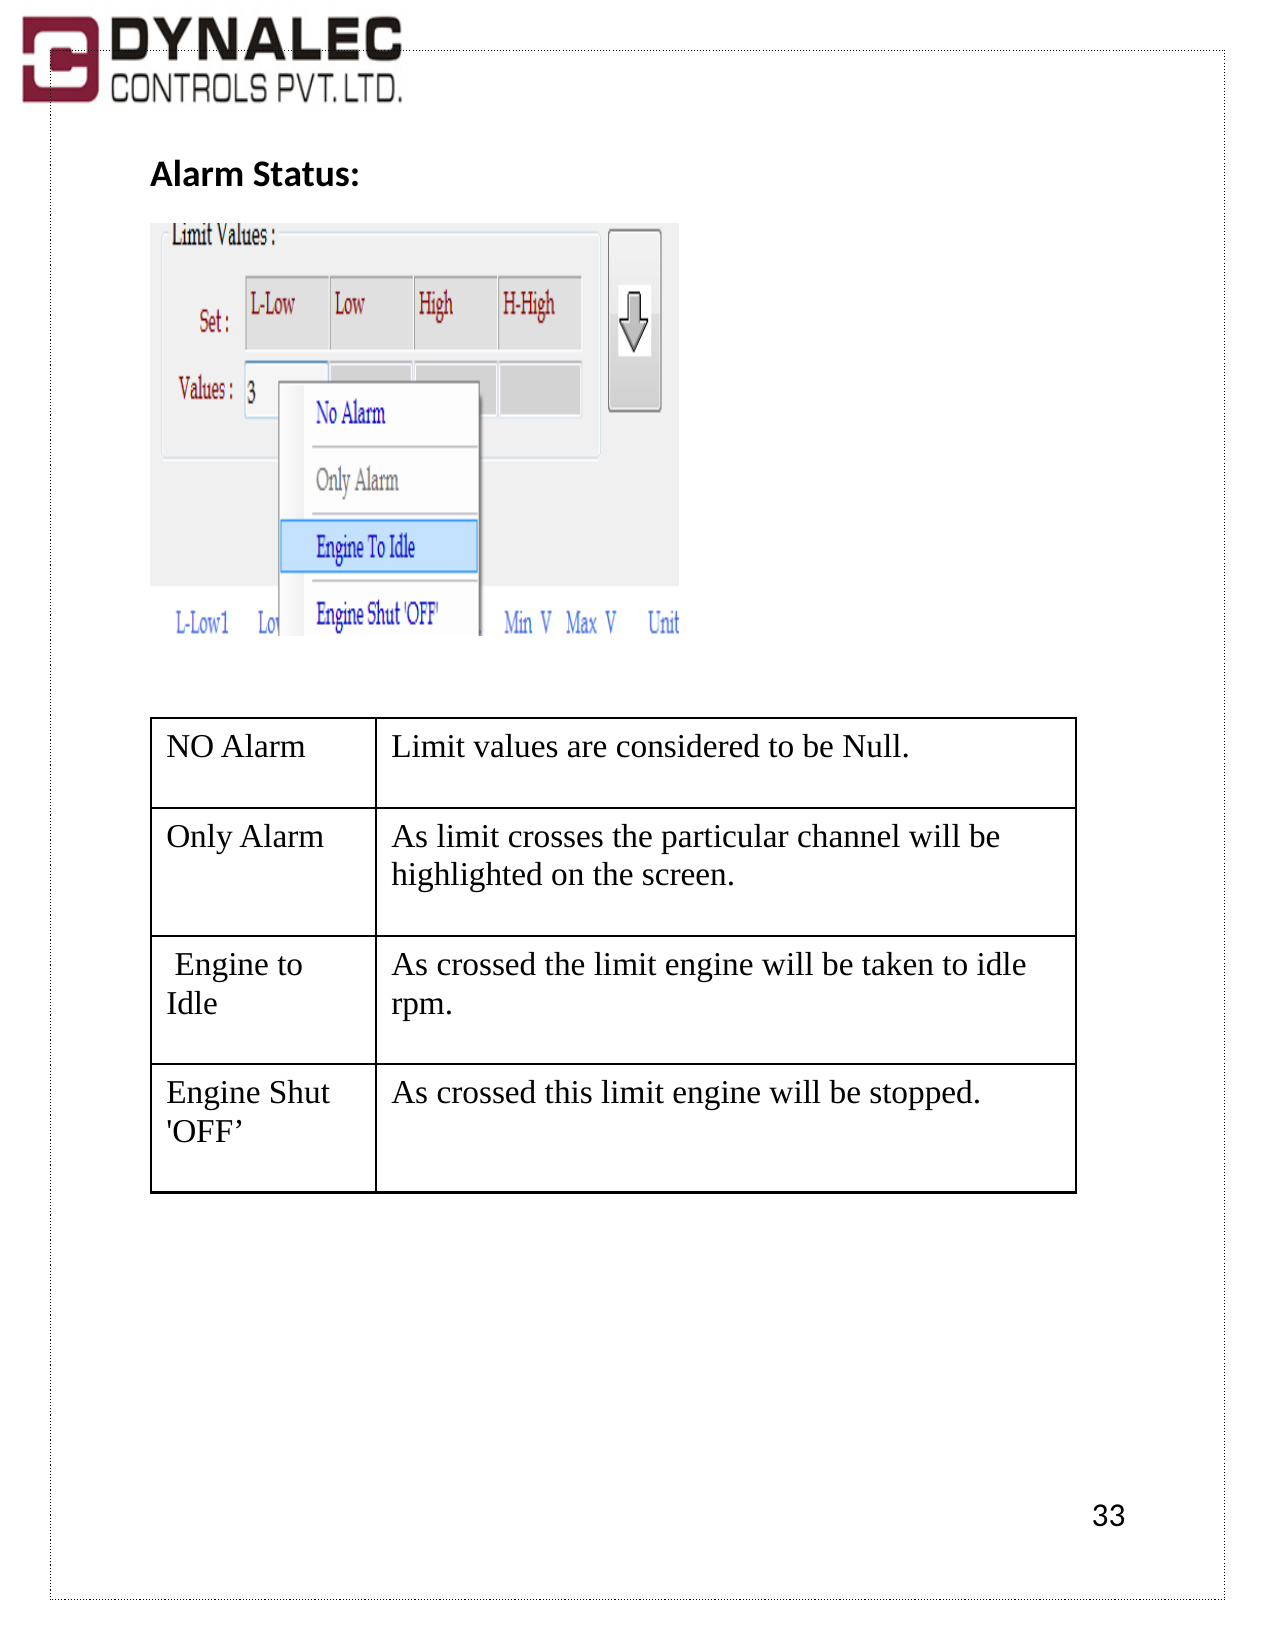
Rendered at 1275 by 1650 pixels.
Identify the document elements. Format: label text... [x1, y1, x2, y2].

table_header NO Alarm [152, 719, 375, 807]
table_cell As crossed the limit engine will be taken to idle rpm. [377, 937, 1075, 1063]
table_cell Engine to Idle [152, 937, 375, 1063]
table_cell As limit crosses the particular channel will be highlighted on the screen. [377, 809, 1075, 935]
table_cell As crossed this limit engine will be stopped. [377, 1065, 1075, 1191]
table_cell Only Alarm [152, 809, 375, 935]
picture [150, 223, 681, 636]
picture [20, 6, 404, 108]
text Alarm Status: [150, 150, 1125, 196]
table_cell Engine Shut 'OFF’ [152, 1065, 375, 1191]
table_header Limit values are considered to be Null. [377, 719, 1075, 807]
